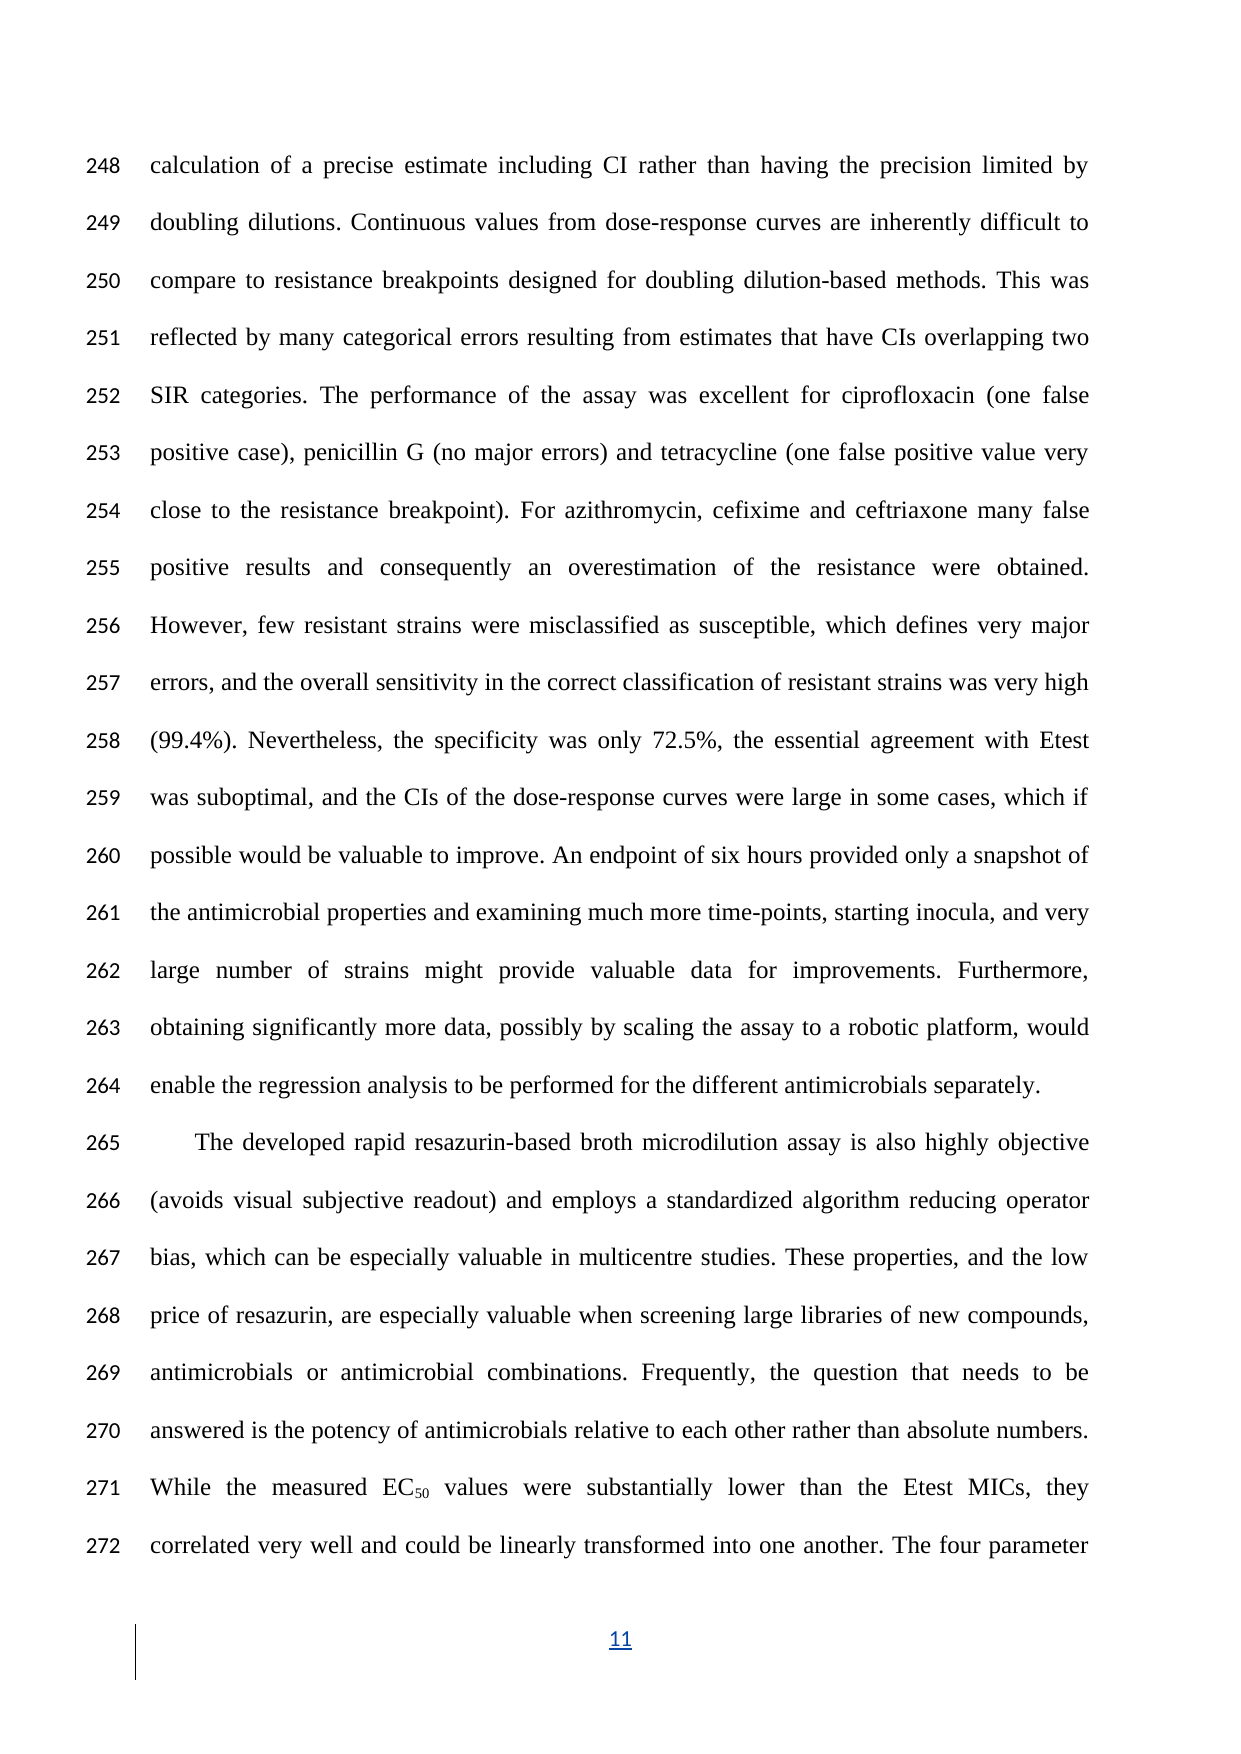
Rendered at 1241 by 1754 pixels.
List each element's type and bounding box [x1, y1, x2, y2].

text [150, 150, 1090, 1099]
text [150, 1127, 1090, 1559]
